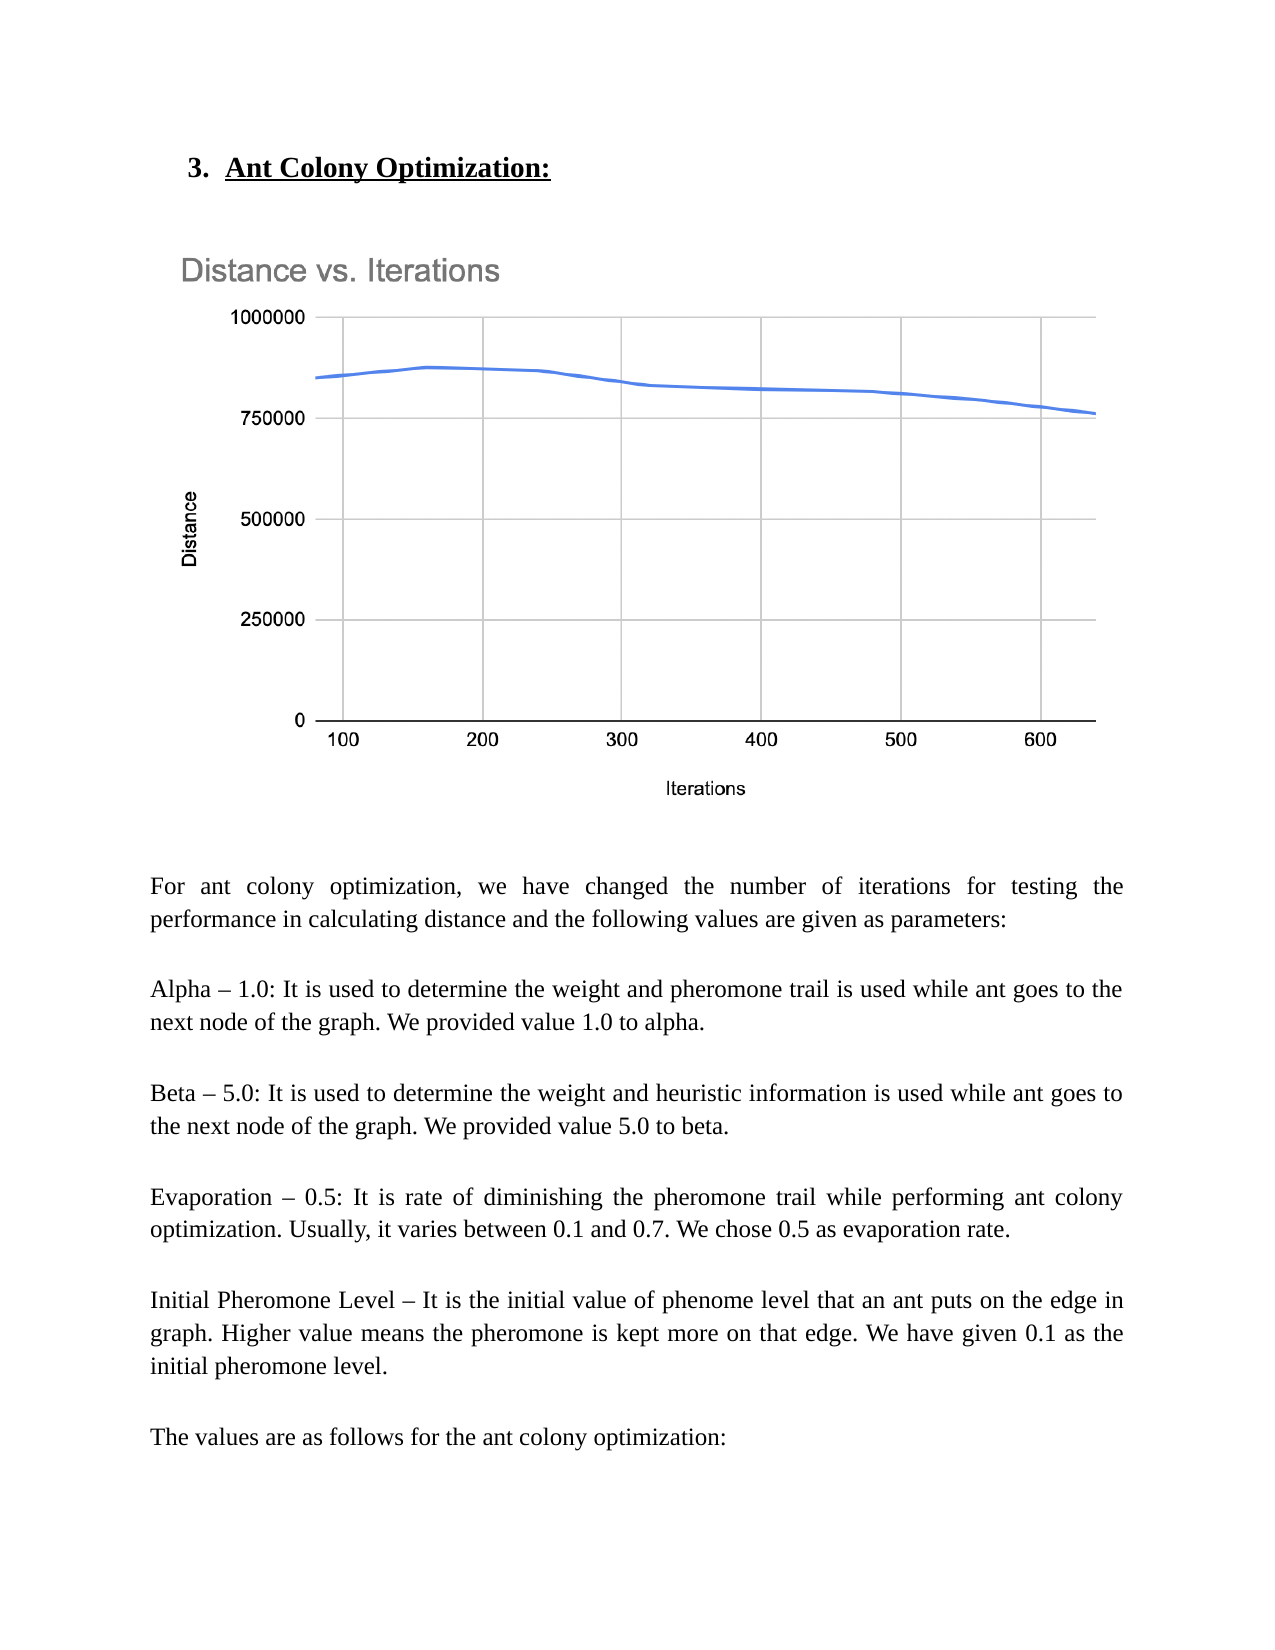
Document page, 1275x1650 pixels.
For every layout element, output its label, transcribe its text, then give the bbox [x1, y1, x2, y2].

text Alpha – 1.0: It is used to determine the weight and pheromone trail is used while ant goes to the next node of the graph. We provided value 1.0 to alpha. [150, 974, 1125, 1036]
list Ant Colony Optimization: [187, 150, 1125, 183]
text For ant colony optimization, we have changed the number of iterations for testing the performance in calculating distance and the following values are given as parameters: [150, 871, 1125, 933]
text Initial Pheromone Level – It is the initial value of phenome level that an ant puts on the edge in graph. Higher value means the pheromone is kept more on that edge. We have given 0.1 as the initial pheromone level. [150, 1285, 1125, 1380]
picture [150, 226, 1125, 829]
text The values are as follows for the ant colony optimization: [150, 1422, 1125, 1450]
text Evaporation – 0.5: It is rate of diminishing the pheromone trail while performing ant colony optimization. Usually, it varies between 0.1 and 0.7. We chose 0.5 as evaporation rate. [150, 1182, 1125, 1243]
text Beta – 5.0: It is used to determine the weight and heuristic information is used while ant goes to the next node of the graph. We provided value 5.0 to beta. [150, 1078, 1125, 1140]
